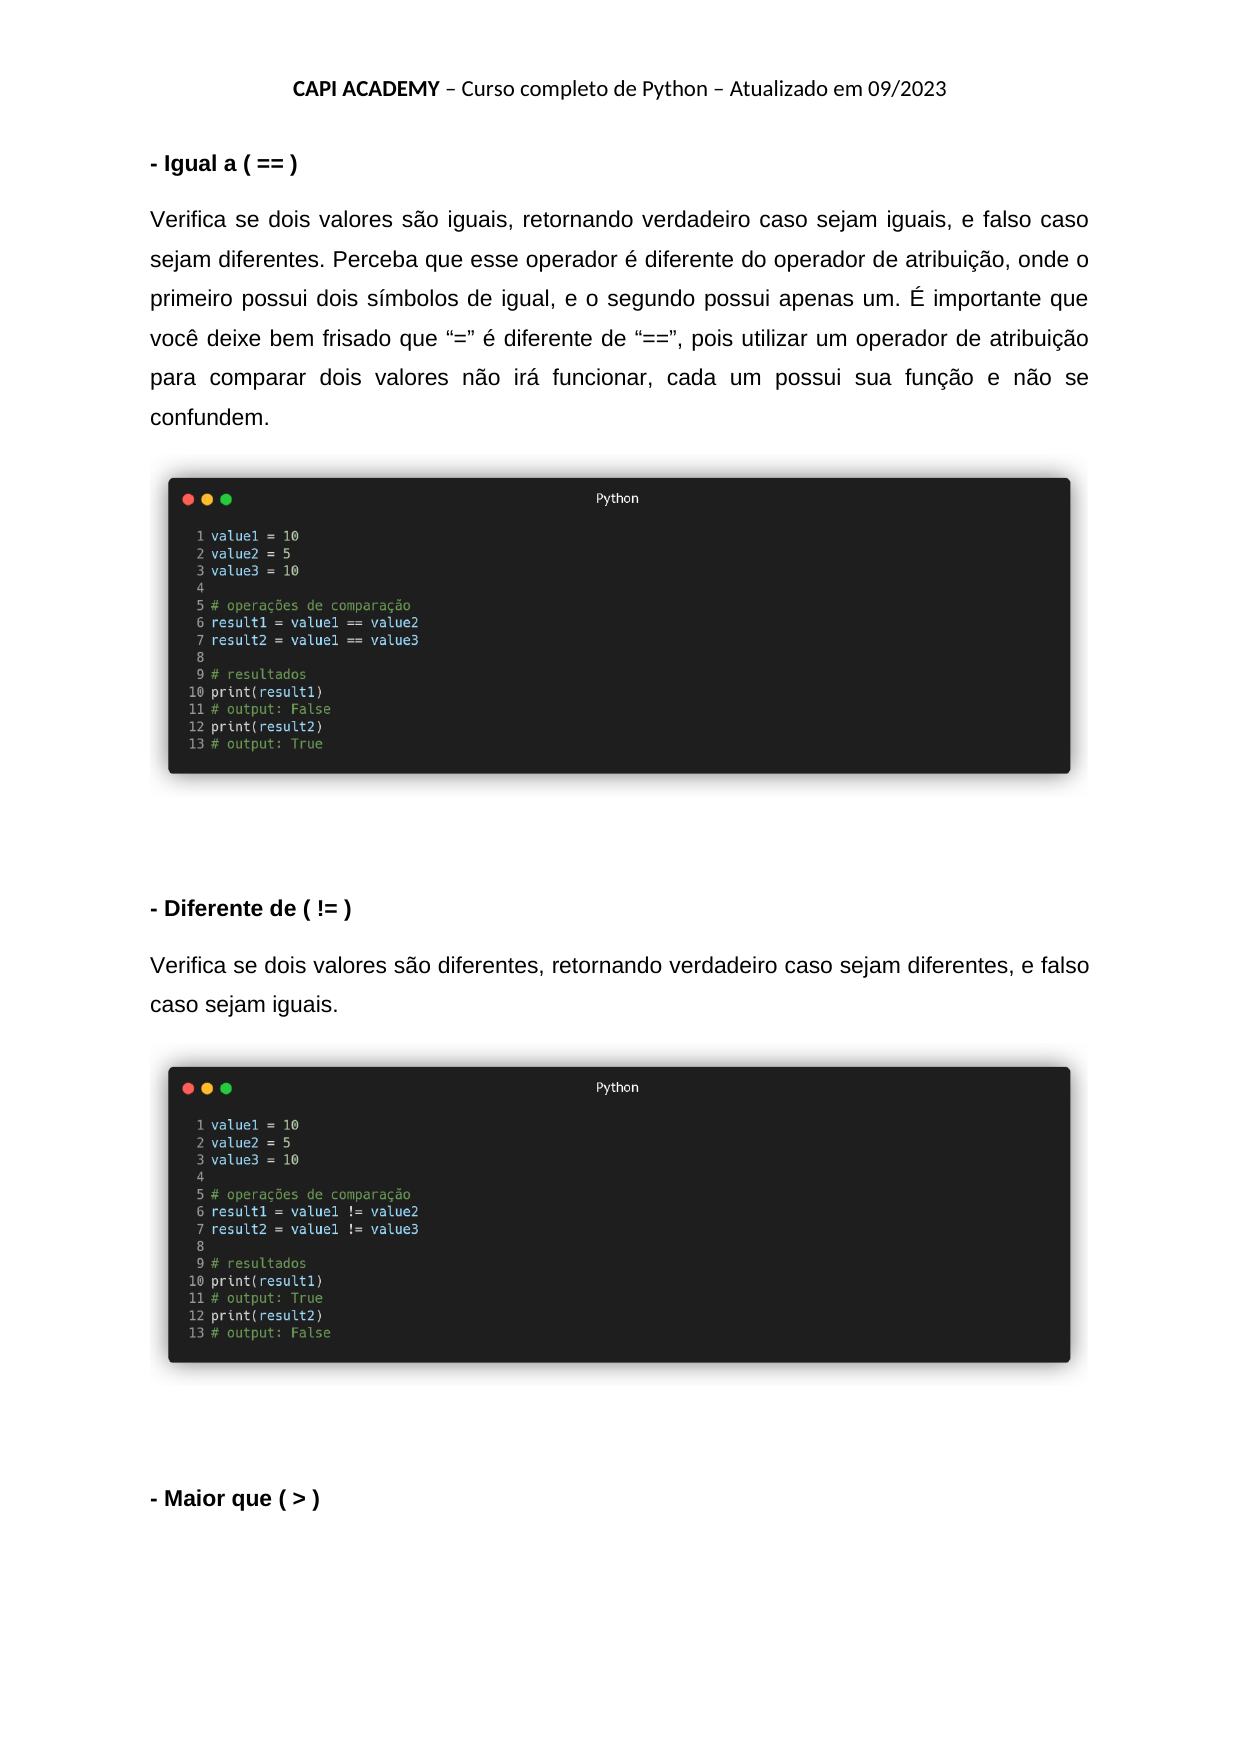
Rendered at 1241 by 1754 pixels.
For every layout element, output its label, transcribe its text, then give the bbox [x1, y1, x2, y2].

text Verifica se dois valores são iguais, retornando verdadeiro caso sejam iguais, e falso caso sejam diferentes. Perceba que esse operador é diferente do operador de atribuição, onde o primeiro possui dois símbolos de igual, e o segundo possui apenas um. É importante que você deixe bem frisado que “=” é diferente de “==”, pois utilizar um operador de atribuição para comparar dois valores não irá funcionar, cada um possui sua função e não se confundem. [150, 206, 1090, 430]
text - Maior que ( > ) [150, 1484, 1090, 1511]
picture [150, 454, 1088, 797]
text Verifica se dois valores são diferentes, retornando verdadeiro caso sejam diferentes, e falso caso sejam iguais. [150, 952, 1090, 1017]
text - Igual a ( == ) [150, 150, 1090, 176]
picture [150, 1043, 1088, 1386]
text - Diferente de ( != ) [150, 895, 1090, 922]
